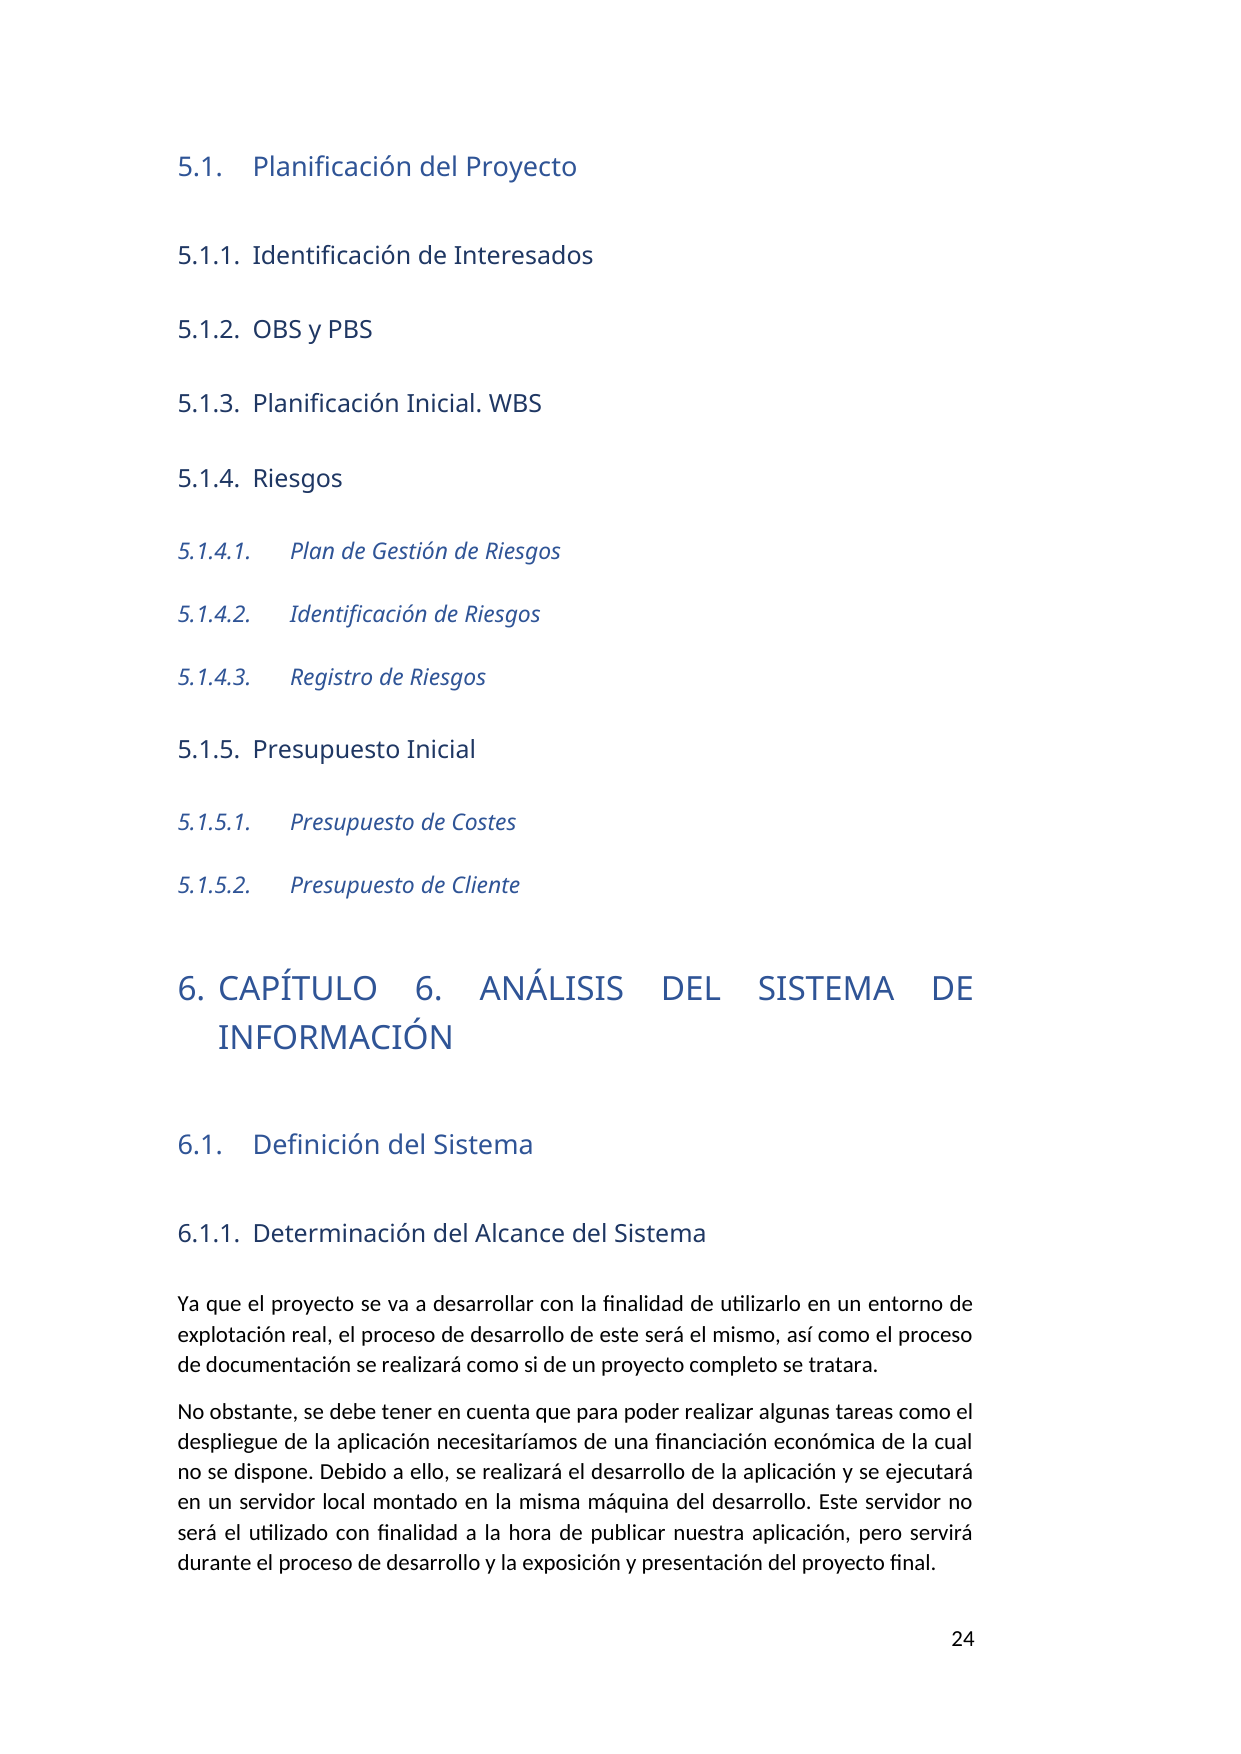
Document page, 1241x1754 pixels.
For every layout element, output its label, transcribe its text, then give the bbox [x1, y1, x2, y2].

subtitle Presupuesto de Costes [177, 806, 974, 837]
subtitle Presupuesto Inicial [177, 732, 974, 766]
subtitle Planificación Inicial. WBS [177, 386, 974, 420]
subtitle Definición del Sistema [177, 1126, 974, 1162]
subtitle Riesgos [177, 460, 974, 494]
subtitle Identificación de Riesgos [177, 597, 974, 629]
subtitle Plan de Gestión de Riesgos [177, 534, 974, 566]
text Ya que el proyecto se va a desarrollar con la finalidad de utilizarlo en un entorno de explotación real, el proceso de desarrollo de este será el mismo, así como el proceso de documentación se realizará como si de un proyecto completo se tratara. [177, 1289, 974, 1378]
subtitle CAPÍTULO 6. ANÁLISIS DEL SISTEMA DE INFORMACIÓN [177, 965, 974, 1059]
subtitle Planificación del Proyecto [177, 148, 974, 184]
subtitle OBS y PBS [177, 312, 974, 346]
subtitle Presupuesto de Cliente [177, 869, 974, 900]
text No obstante, se debe tener en cuenta que para poder realizar algunas tareas como el despliegue de la aplicación necesitaríamos de una financiación económica de la cual no se dispone. Debido a ello, se realizará el desarrollo de la aplicación y se ejecutará en un servidor local montado en la misma máquina del desarrollo. Este servidor no será el utilizado con finalidad a la hora de publicar nuestra aplicación, pero servirá durante el proceso de desarrollo y la exposición y presentación del proyecto final. [177, 1397, 974, 1576]
subtitle Determinación del Alcance del Sistema [177, 1215, 974, 1249]
subtitle Identificación de Interesados [177, 237, 974, 272]
subtitle Registro de Riesgos [177, 660, 974, 692]
